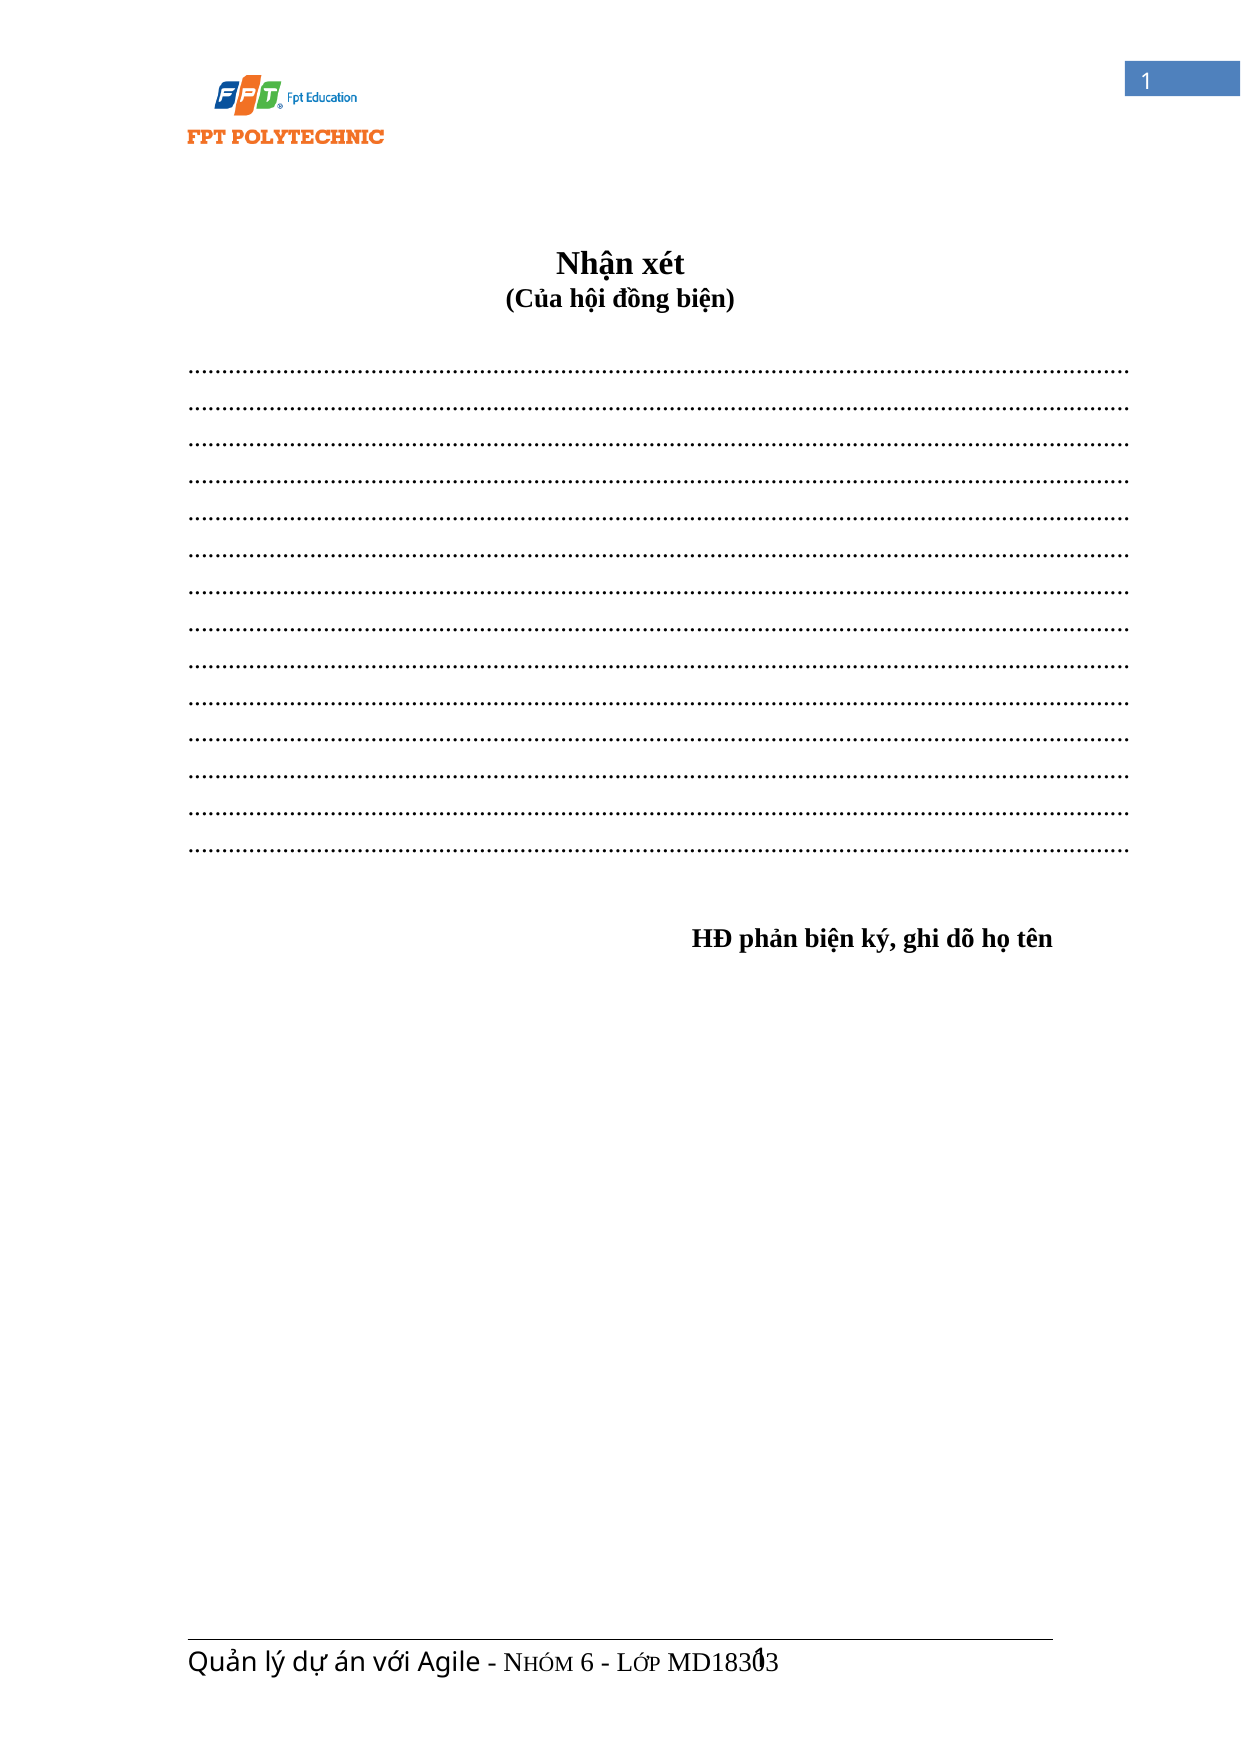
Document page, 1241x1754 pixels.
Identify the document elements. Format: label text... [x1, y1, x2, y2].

text Nhận xét [187, 243, 1053, 282]
text HĐ phản biện ký, ghi dõ họ tên [187, 923, 1053, 954]
picture [187, 75, 385, 144]
text (Của hội đồng biện) [187, 282, 1053, 313]
